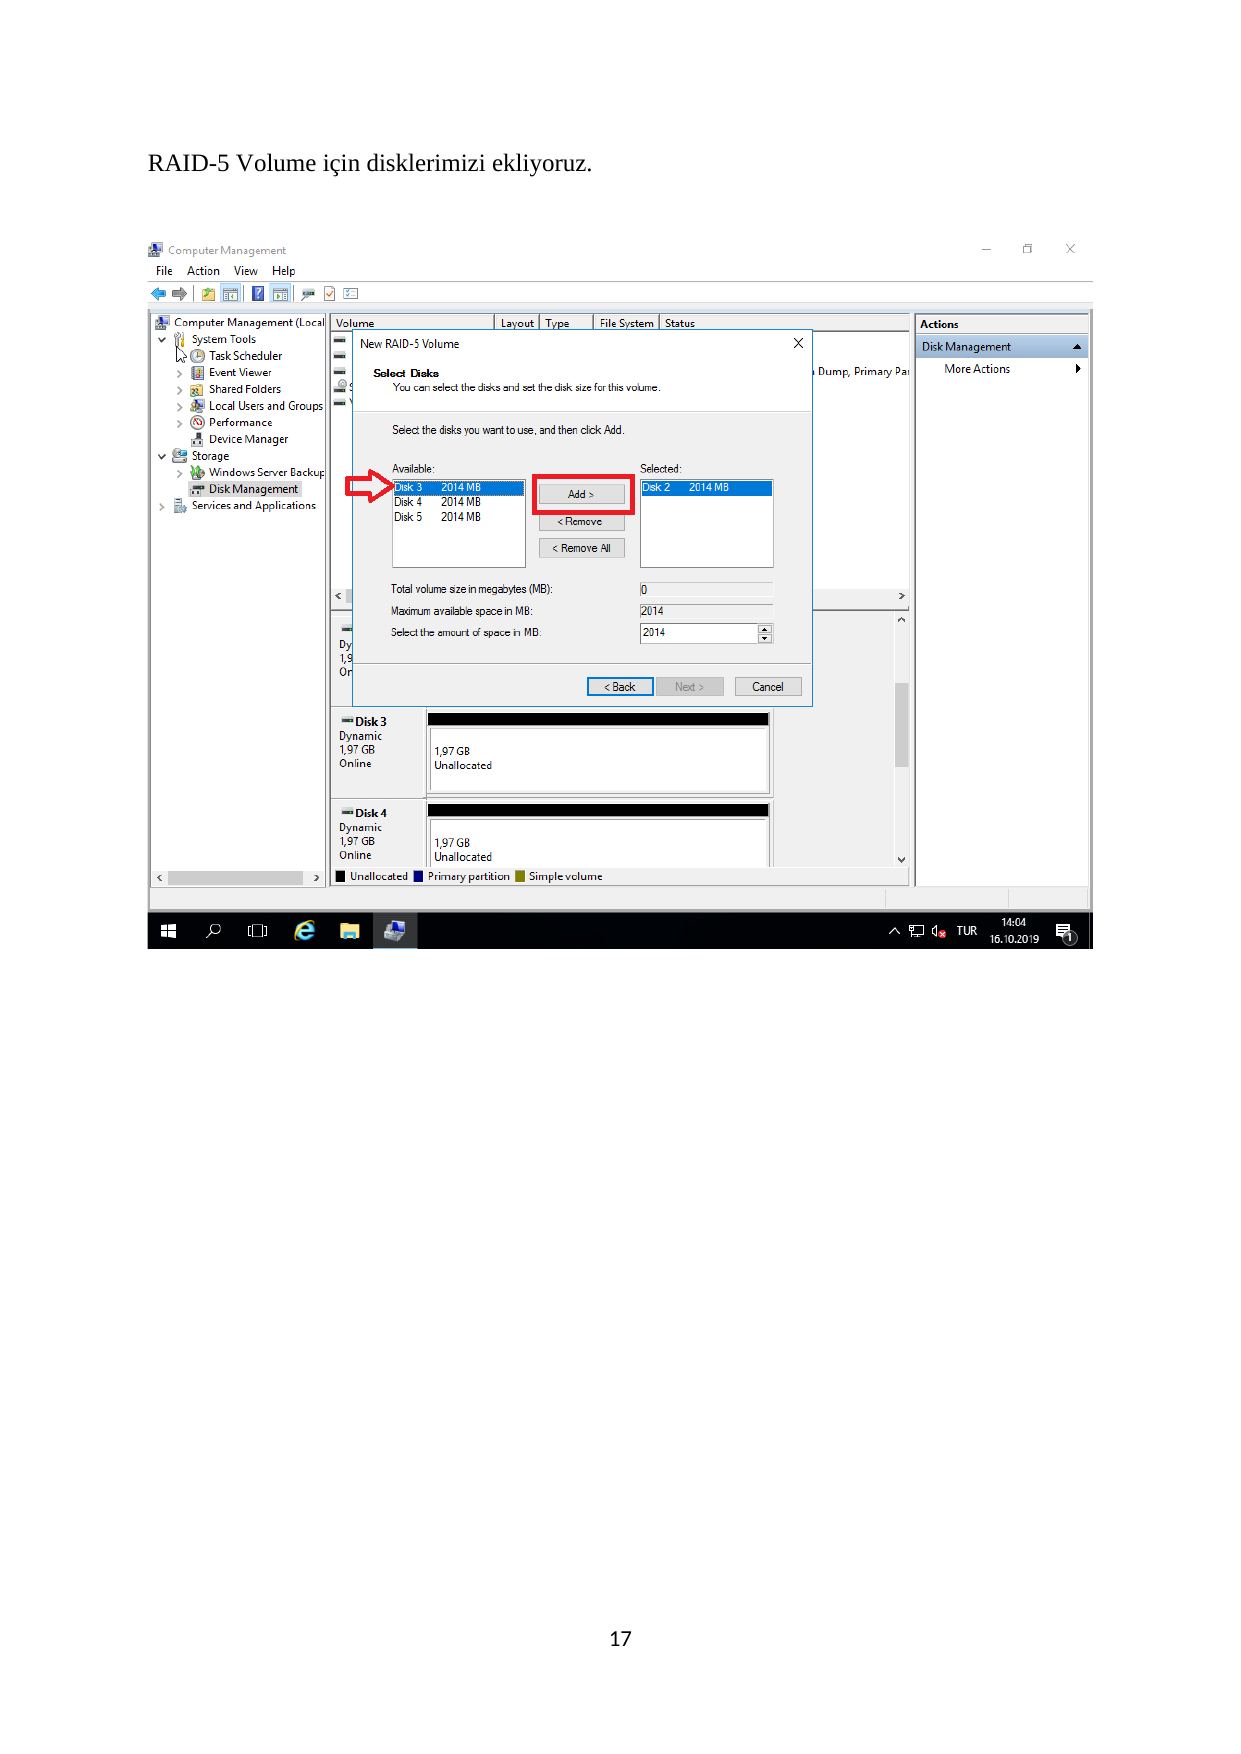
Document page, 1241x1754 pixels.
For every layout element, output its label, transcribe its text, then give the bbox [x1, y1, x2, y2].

picture [147, 240, 1093, 949]
text RAID-5 Volume için disklerimizi ekliyoruz. [148, 148, 1093, 176]
